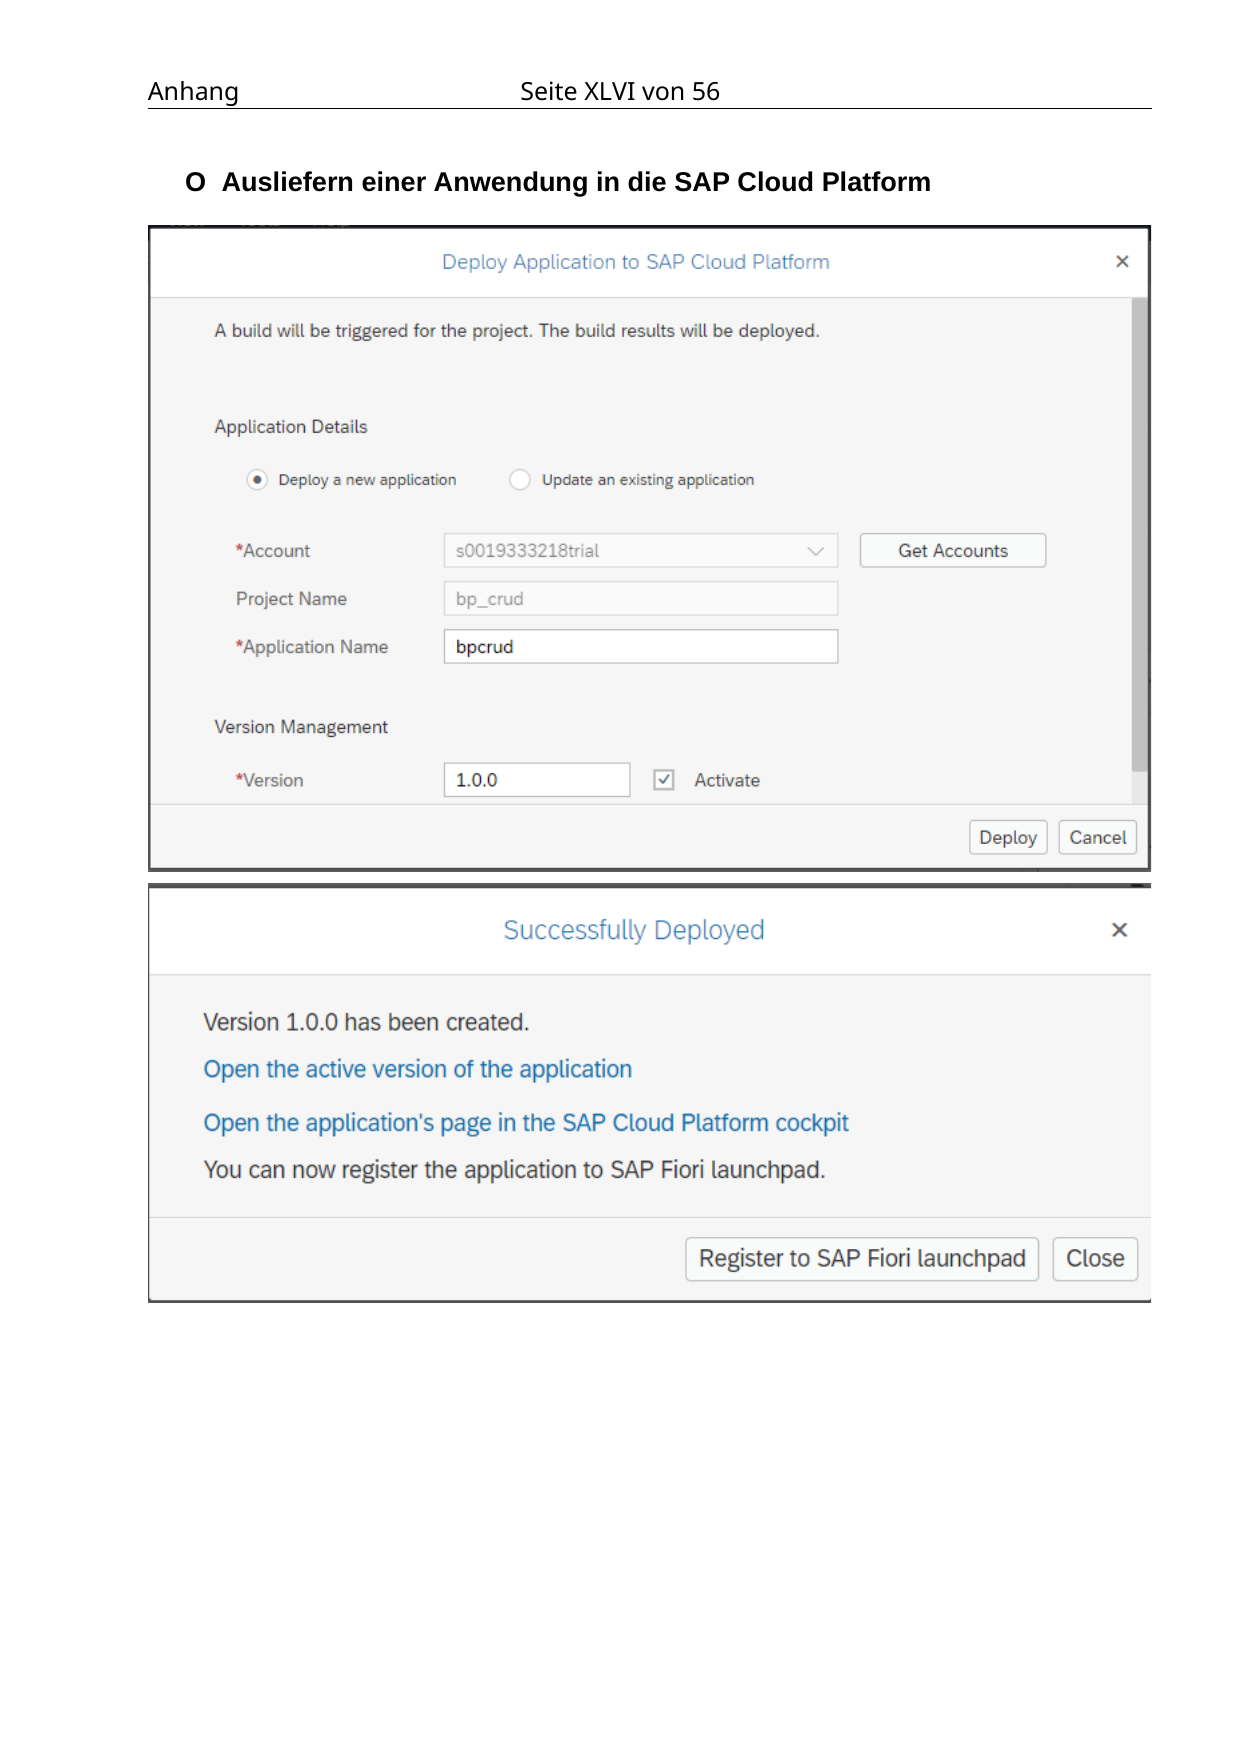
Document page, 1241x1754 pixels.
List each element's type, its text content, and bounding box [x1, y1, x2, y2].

picture [148, 225, 1152, 872]
text Ausliefern einer Anwendung in die SAP Cloud Platform [185, 166, 1152, 197]
picture [148, 883, 1152, 1303]
